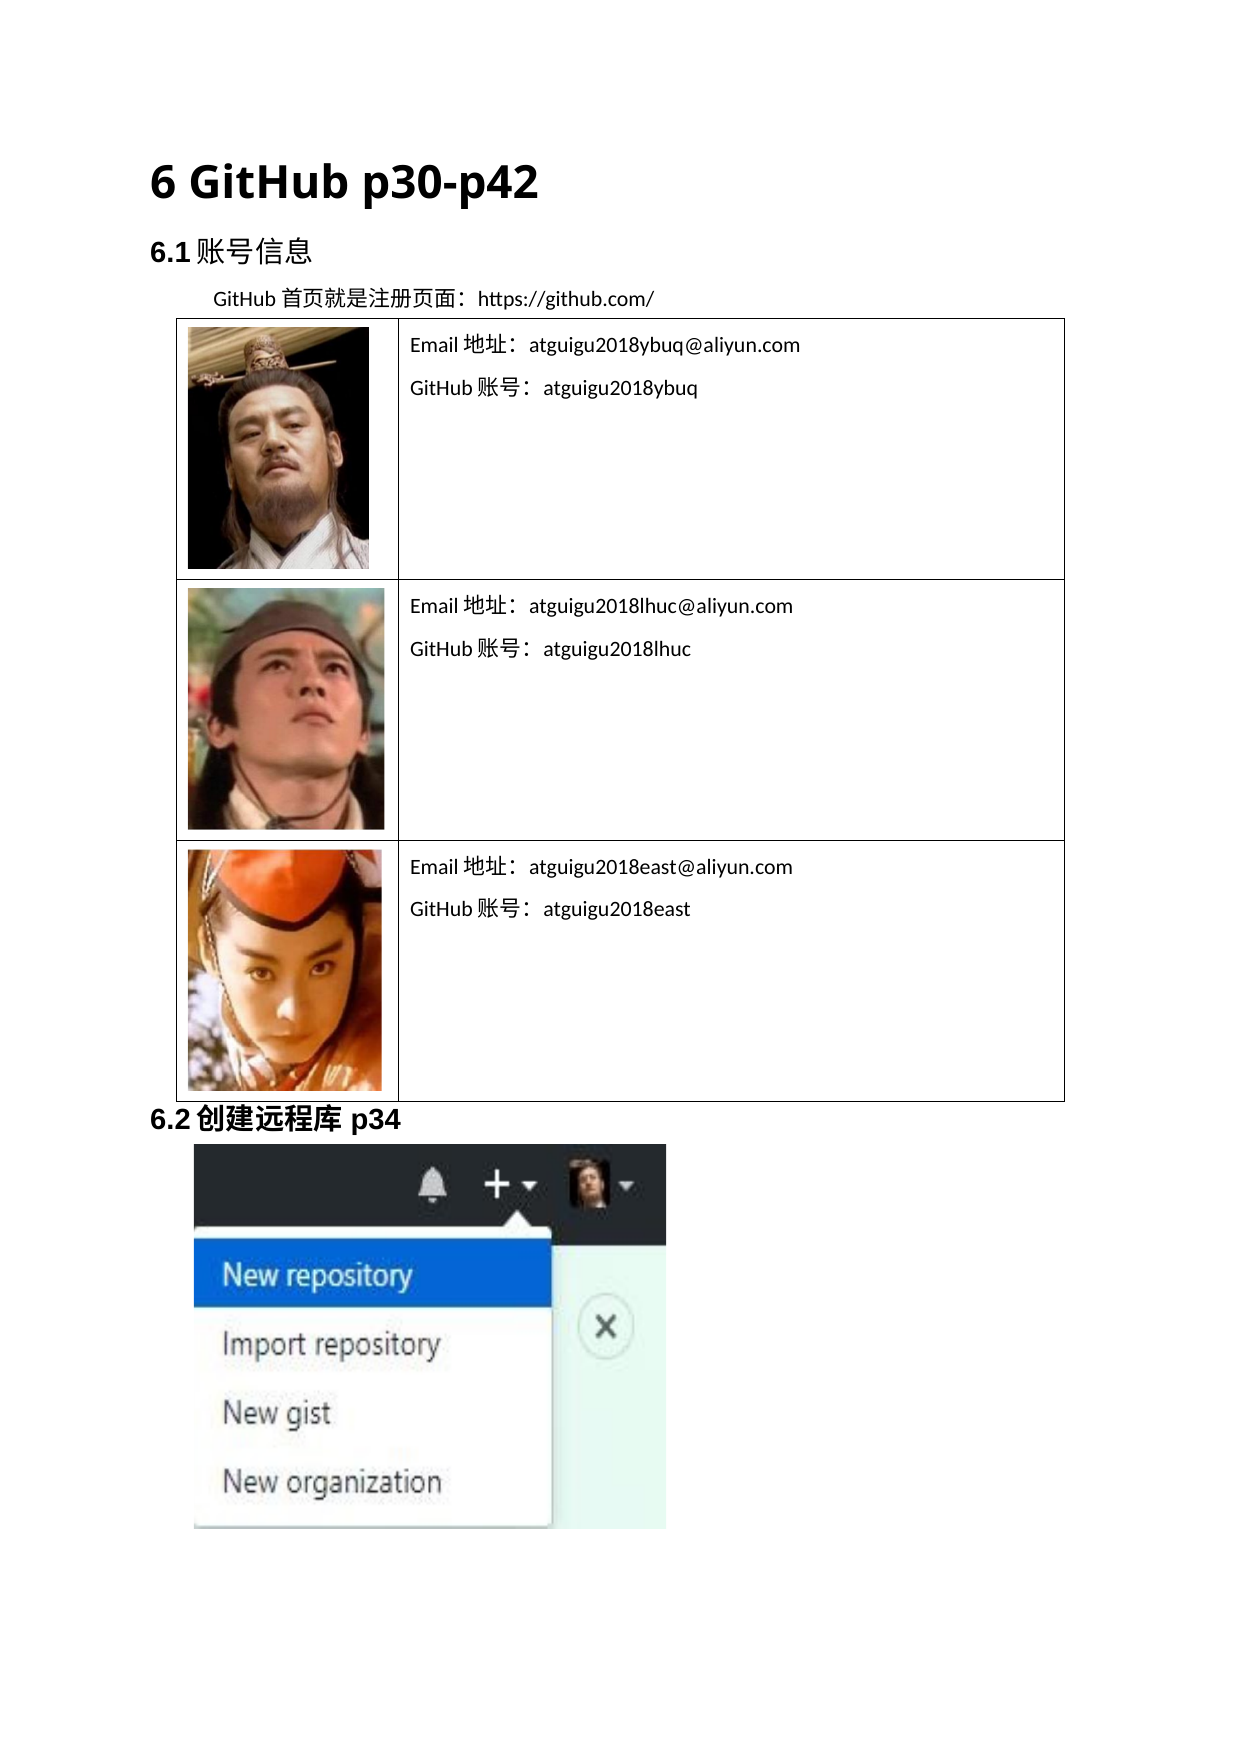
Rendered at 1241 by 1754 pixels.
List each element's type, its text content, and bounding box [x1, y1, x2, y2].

table_cell Email 地址：atguigu2018east@aliyun.com GitHub 账号：atguigu2018east [399, 841, 1064, 1101]
table_header Email 地址：atguigu2018ybuq@aliyun.com GitHub 账号：atguigu2018ybuq [399, 319, 1064, 579]
picture [187, 588, 385, 830]
text GitHub 首页就是注册页面：https://github.com/ [150, 281, 717, 313]
subtitle 6 GitHub p30-p42 [150, 150, 1090, 212]
table_header [177, 319, 398, 579]
table_cell [177, 841, 398, 1101]
text 6.1账号信息 [150, 229, 1092, 271]
picture [187, 849, 382, 1091]
picture [187, 327, 369, 569]
picture [193, 1144, 667, 1529]
table_cell Email 地址：atguigu2018lhuc@aliyun.com GitHub 账号：atguigu2018lhuc [399, 580, 1064, 840]
table_cell [177, 580, 398, 840]
subtitle 6.2创建远程库 p34 [150, 1102, 1092, 1136]
